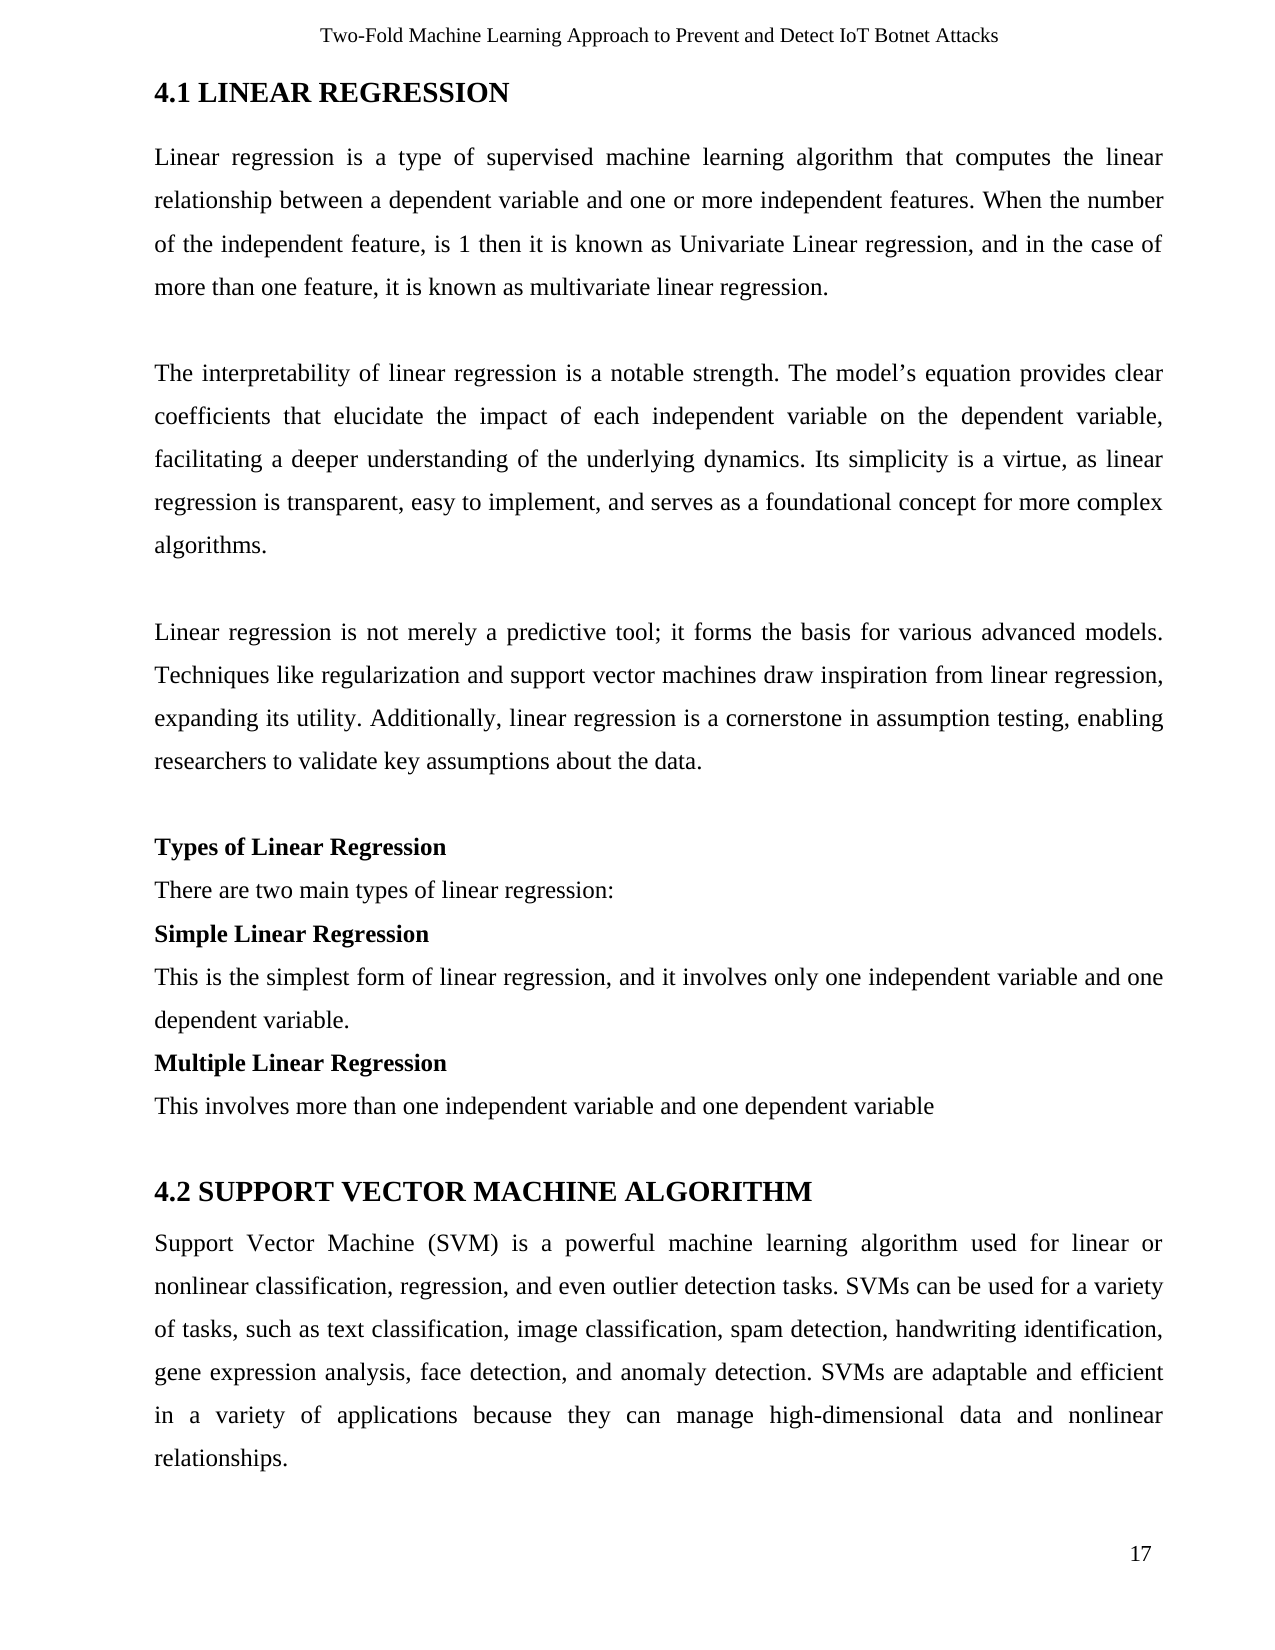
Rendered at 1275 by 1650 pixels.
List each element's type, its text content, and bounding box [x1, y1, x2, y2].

text This involves more than one independent variable and one dependent variable [154, 1091, 1164, 1120]
text Linear regression is not merely a predictive tool; it forms the basis for various advanced models. Techniques like regularization and support vector machines draw inspiration from linear regression, expanding its utility. Additionally, linear regression is a cornerstone in assumption testing, enabling researchers to validate key assumptions about the data. [154, 617, 1164, 775]
text There are two main types of linear regression: [154, 876, 1164, 904]
text Linear regression is a type of supervised machine learning algorithm that computes the linear relationship between a dependent variable and one or more independent features. When the number of the independent feature, is 1 then it is known as Univariate Linear regression, and in the case of more than one feature, it is known as multivariate linear regression. [154, 142, 1164, 301]
text This is the simplest form of linear regression, and it involves only one independent variable and one dependent variable. [154, 962, 1164, 1034]
text Types of Linear Regression [154, 832, 1164, 861]
text Simple Linear Regression [154, 919, 1164, 947]
text 4.2 SUPPORT VECTOR MACHINE ALGORITHM [154, 1174, 1164, 1208]
text 4.1 LINEAR REGRESSION [154, 75, 1164, 109]
text Multiple Linear Regression [154, 1048, 1164, 1077]
text Support Vector Machine (SVM) is a powerful machine learning algorithm used for linear or nonlinear classification, regression, and even outlier detection tasks. SVMs can be used for a variety of tasks, such as text classification, image classification, spam detection, handwriting identification, gene expression analysis, face detection, and anomaly detection. SVMs are adaptable and efficient in a variety of applications because they can manage high-dimensional data and nonlinear relationships. [154, 1228, 1164, 1472]
text The interpretability of linear regression is a notable strength. The model’s equation provides clear coefficients that elucidate the impact of each independent variable on the dependent variable, facilitating a deeper understanding of the underlying dynamics. Its simplicity is a virtue, as linear regression is transparent, easy to implement, and serves as a foundational concept for more complex algorithms. [154, 358, 1164, 559]
